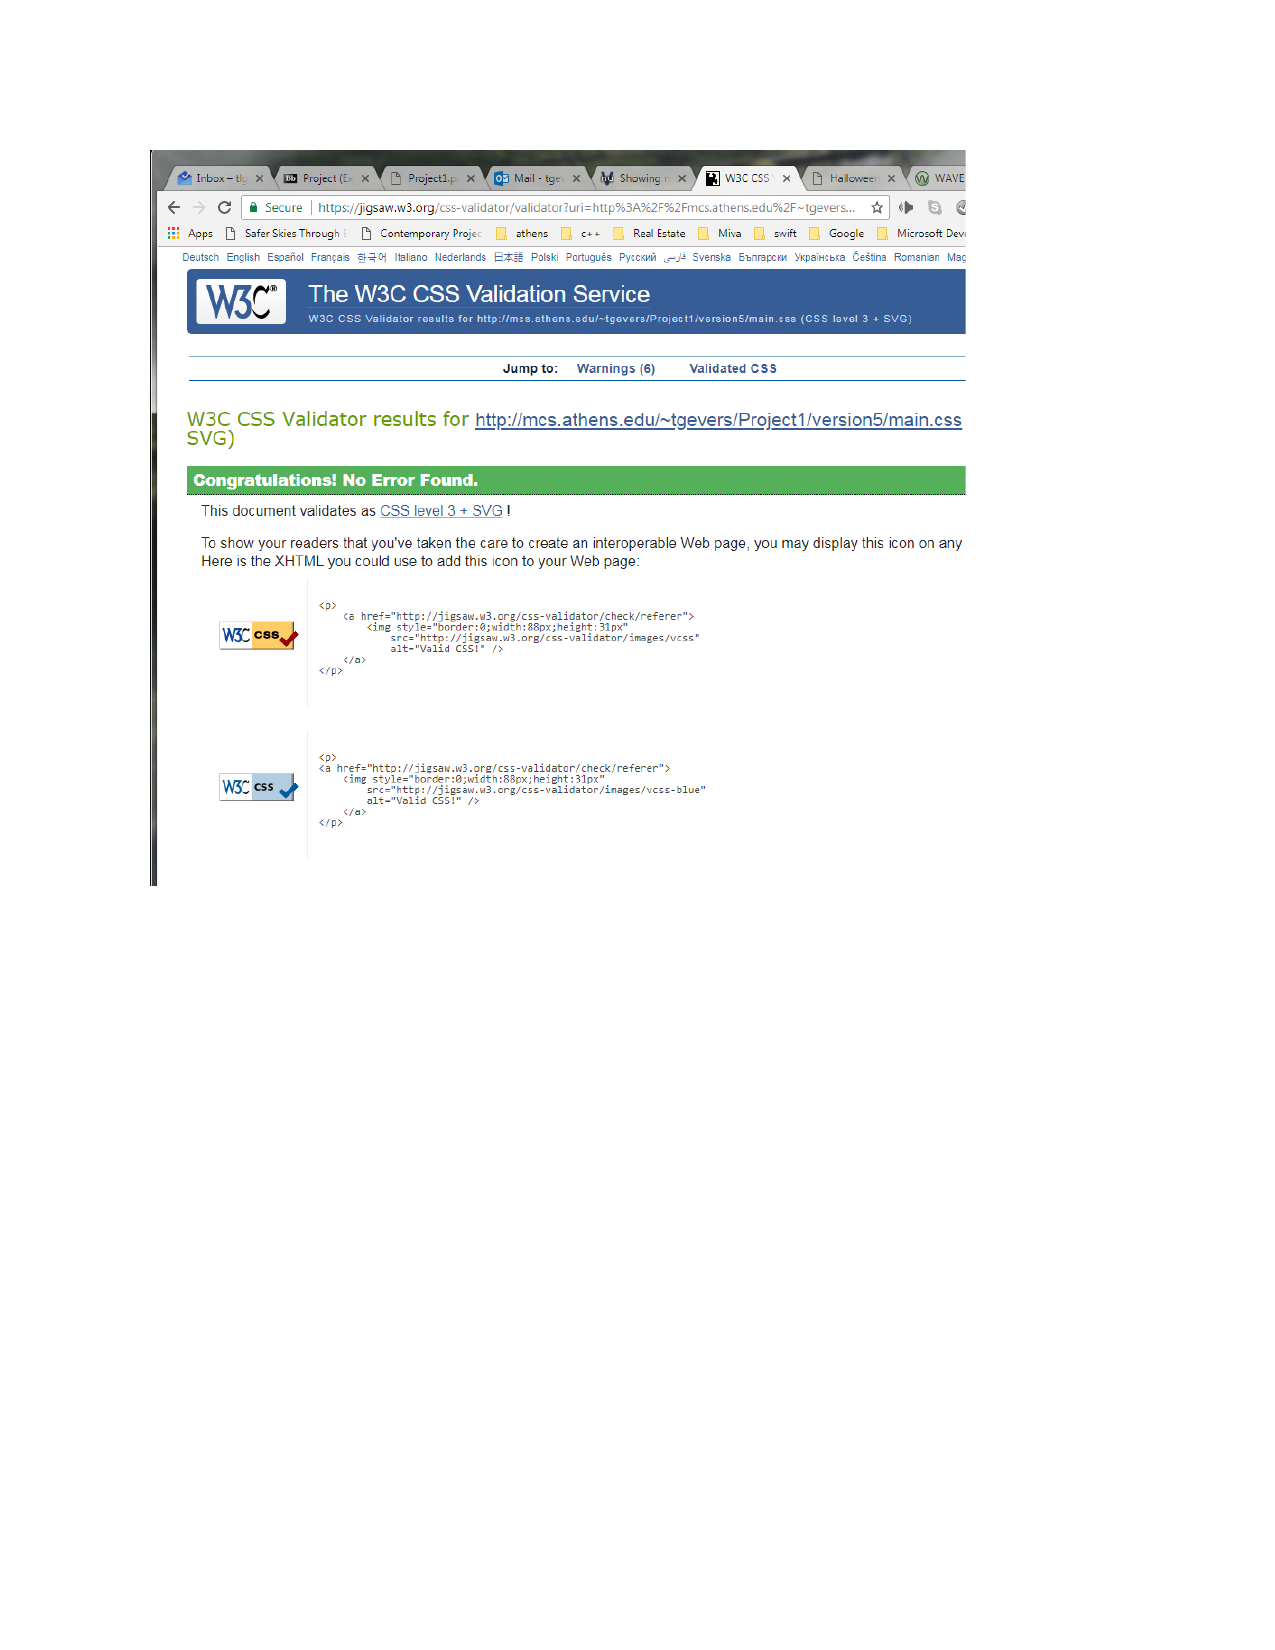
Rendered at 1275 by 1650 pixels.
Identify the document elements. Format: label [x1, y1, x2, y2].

picture [150, 150, 966, 886]
